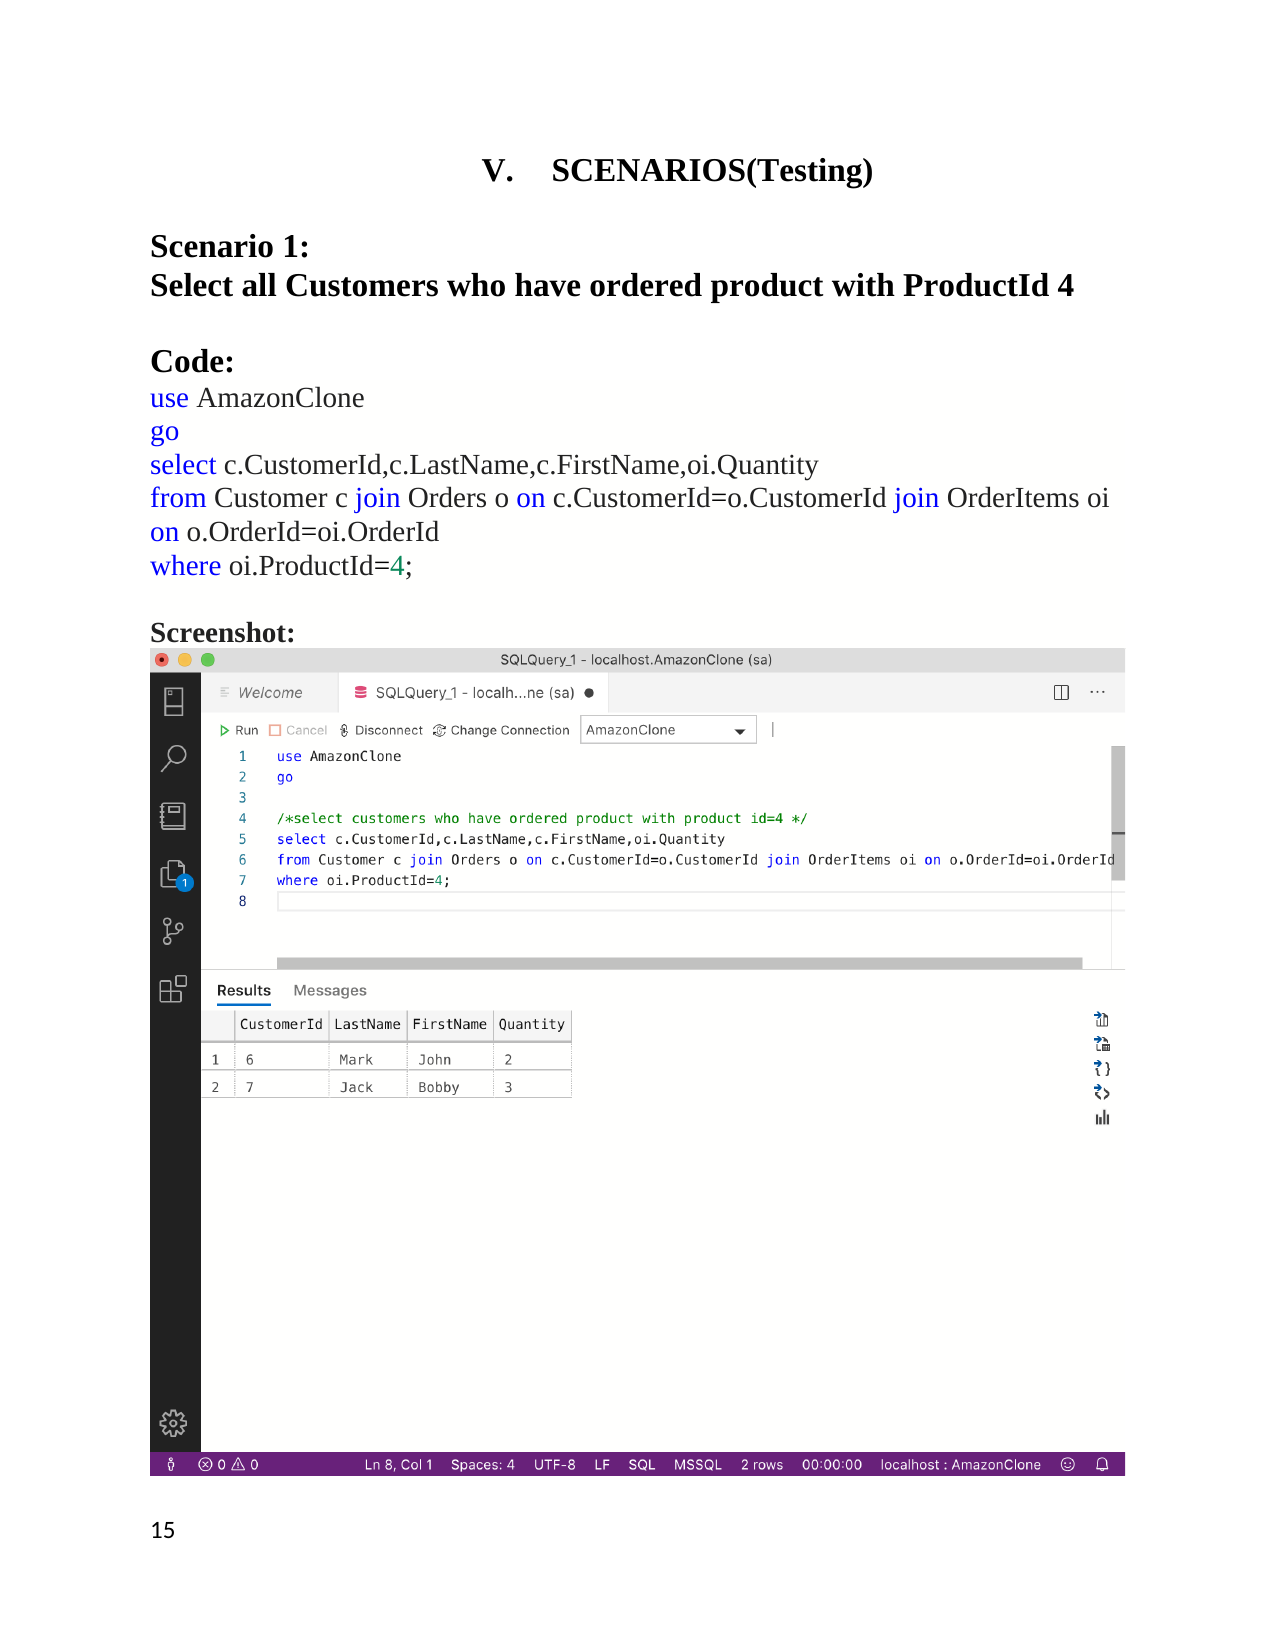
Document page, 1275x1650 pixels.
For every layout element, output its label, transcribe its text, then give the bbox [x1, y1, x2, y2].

text select c.CustomerId,c.LastName,c.FirstName,oi.Quantity [150, 447, 1125, 481]
text go [150, 413, 1125, 447]
text use AmazonClone [150, 380, 1125, 413]
text Select all Customers who have ordered product with ProductId 4 [150, 265, 1125, 303]
list SCENARIOS(Testing) [262, 150, 1125, 188]
text from Customer c join Orders o on c.CustomerId=o.CustomerId join OrderItems oi on o.OrderId=oi.OrderId [150, 481, 1125, 548]
picture [150, 648, 1125, 1476]
text Screenshot: [150, 615, 1125, 648]
text Code: [150, 342, 1125, 380]
text Scenario 1: [150, 227, 1125, 265]
text where oi.ProductId=4; [150, 548, 1125, 581]
